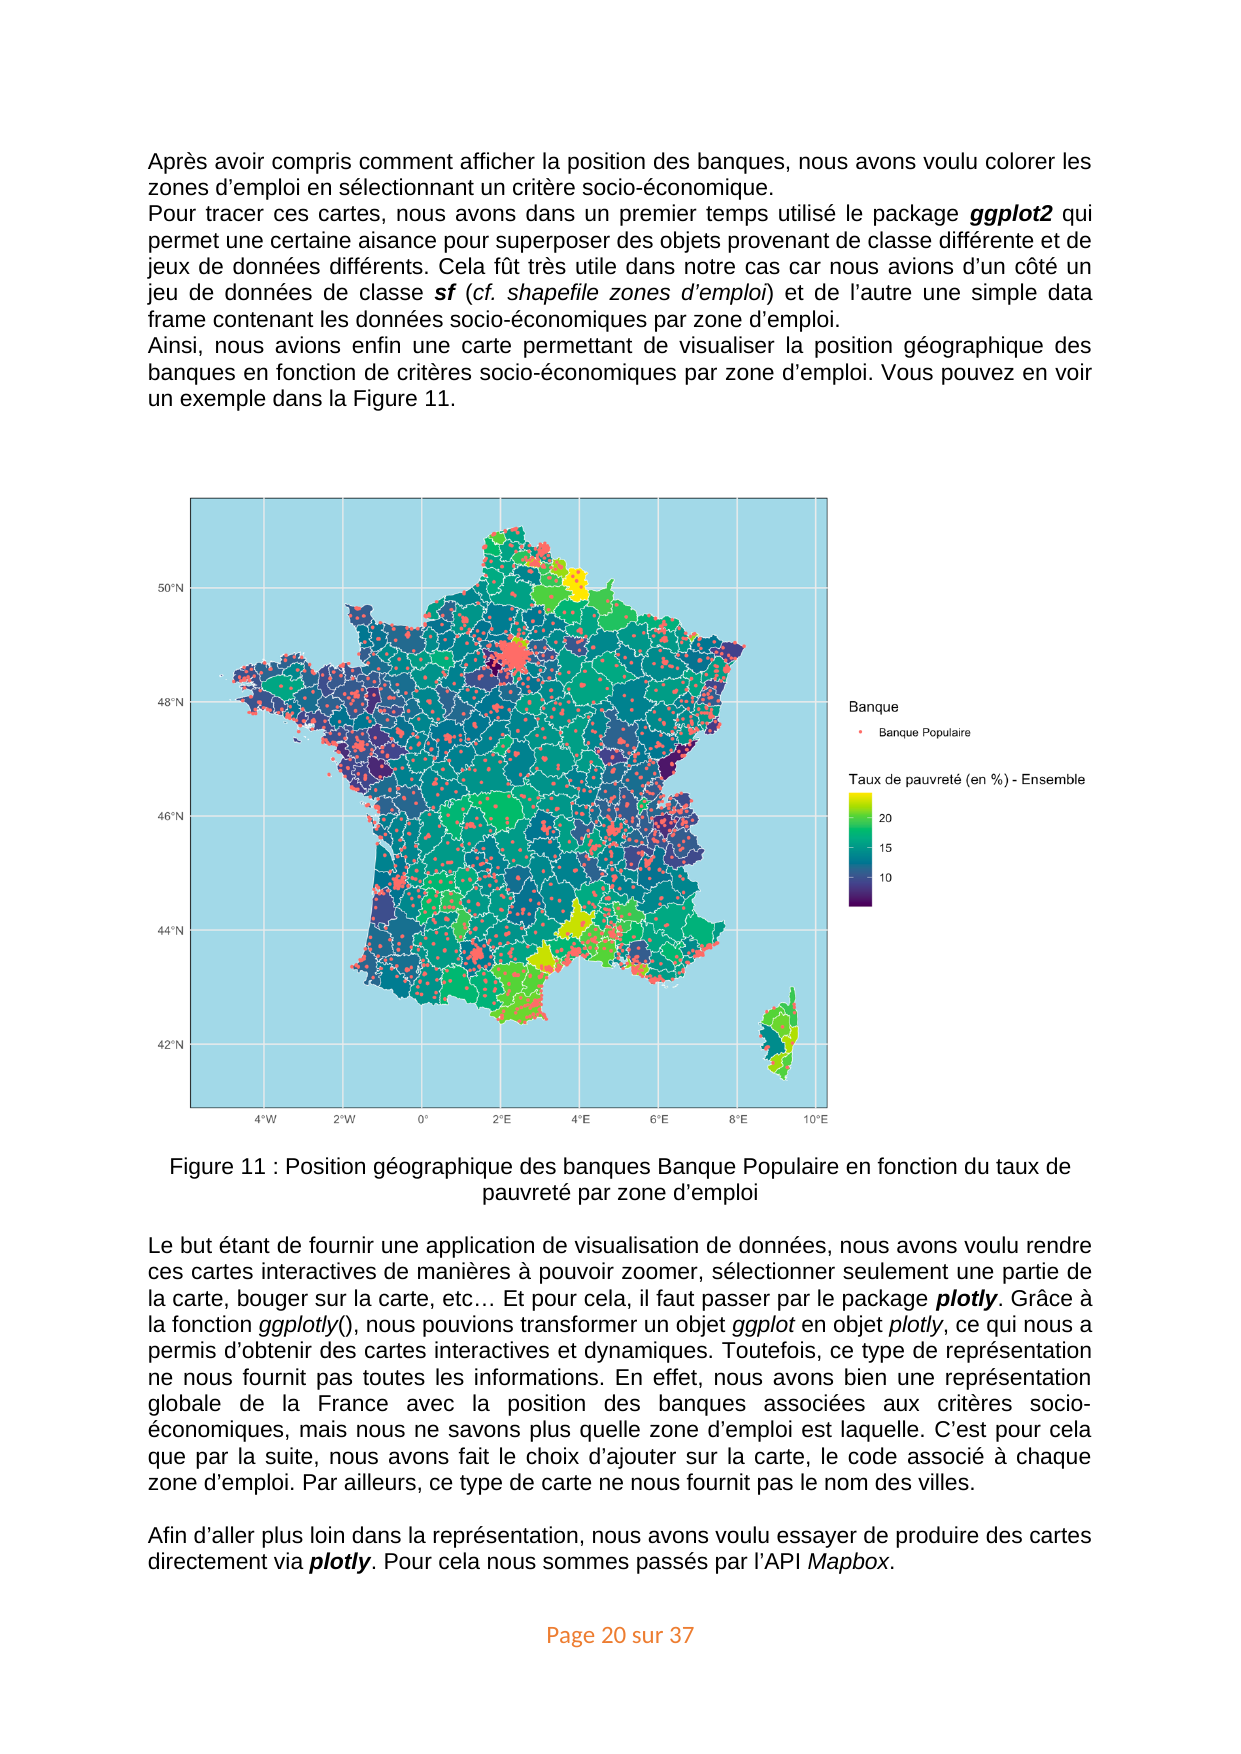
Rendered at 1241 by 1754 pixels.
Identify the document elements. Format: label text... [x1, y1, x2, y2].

text Pour tracer ces cartes, nous avons dans un premier temps utilisé le package ggplot2 qui permet une certaine aisance pour superposer des objets provenant de classe différente et de jeux de données différents. Cela fût très utile dans notre cas car nous avions d’un côté un jeu de données de classe sf (cf. shapefile zones d’emploi) et de l’autre une simple data frame contenant les données socio-économiques par zone d’emploi. [148, 200, 1093, 332]
text Afin d’aller plus loin dans la représentation, nous avons voulu essayer de produire des cartes directement via plotly. Pour cela nous sommes passés par l’API Mapbox. [148, 1522, 1093, 1574]
text Le but étant de fournir une application de visualisation de données, nous avons voulu rendre ces cartes interactives de manières à pouvoir zoomer, sélectionner seulement une partie de la carte, bouger sur la carte, etc… Et pour cela, il faut passer par le package plotly. Grâce à la fonction ggplotly(), nous pouvions transformer un objet ggplot en objet plotly, ce qui nous a permis d’obtenir des cartes interactives et dynamiques. Toutefois, ce type de représentation ne nous fournit pas toutes les informations. En effet, nous avons bien une représentation globale de la France avec la position des banques associées aux critères socio-économiques, mais nous ne savons plus quelle zone d’emploi est laquelle. C’est pour cela que par la suite, nous avons fait le choix d’ajouter sur la carte, le code associé à chaque zone d’emploi. Par ailleurs, ce type de carte ne nous fournit pas le nom des villes. [148, 1232, 1093, 1495]
text Après avoir compris comment afficher la position des banques, nous avons voulu colorer les zones d’emploi en sélectionnant un critère socio-économique. [148, 148, 1093, 200]
text Figure 11 : Position géographique des banques Banque Populaire en fonction du taux de pauvreté par zone d’emploi [148, 1153, 1093, 1206]
picture [157, 490, 1089, 1127]
text Ainsi, nous avions enfin une carte permettant de visualiser la position géographique des banques en fonction de critères socio-économiques par zone d’emploi. Vous pouvez en voir un exemple dans la Figure 11. [148, 332, 1093, 411]
